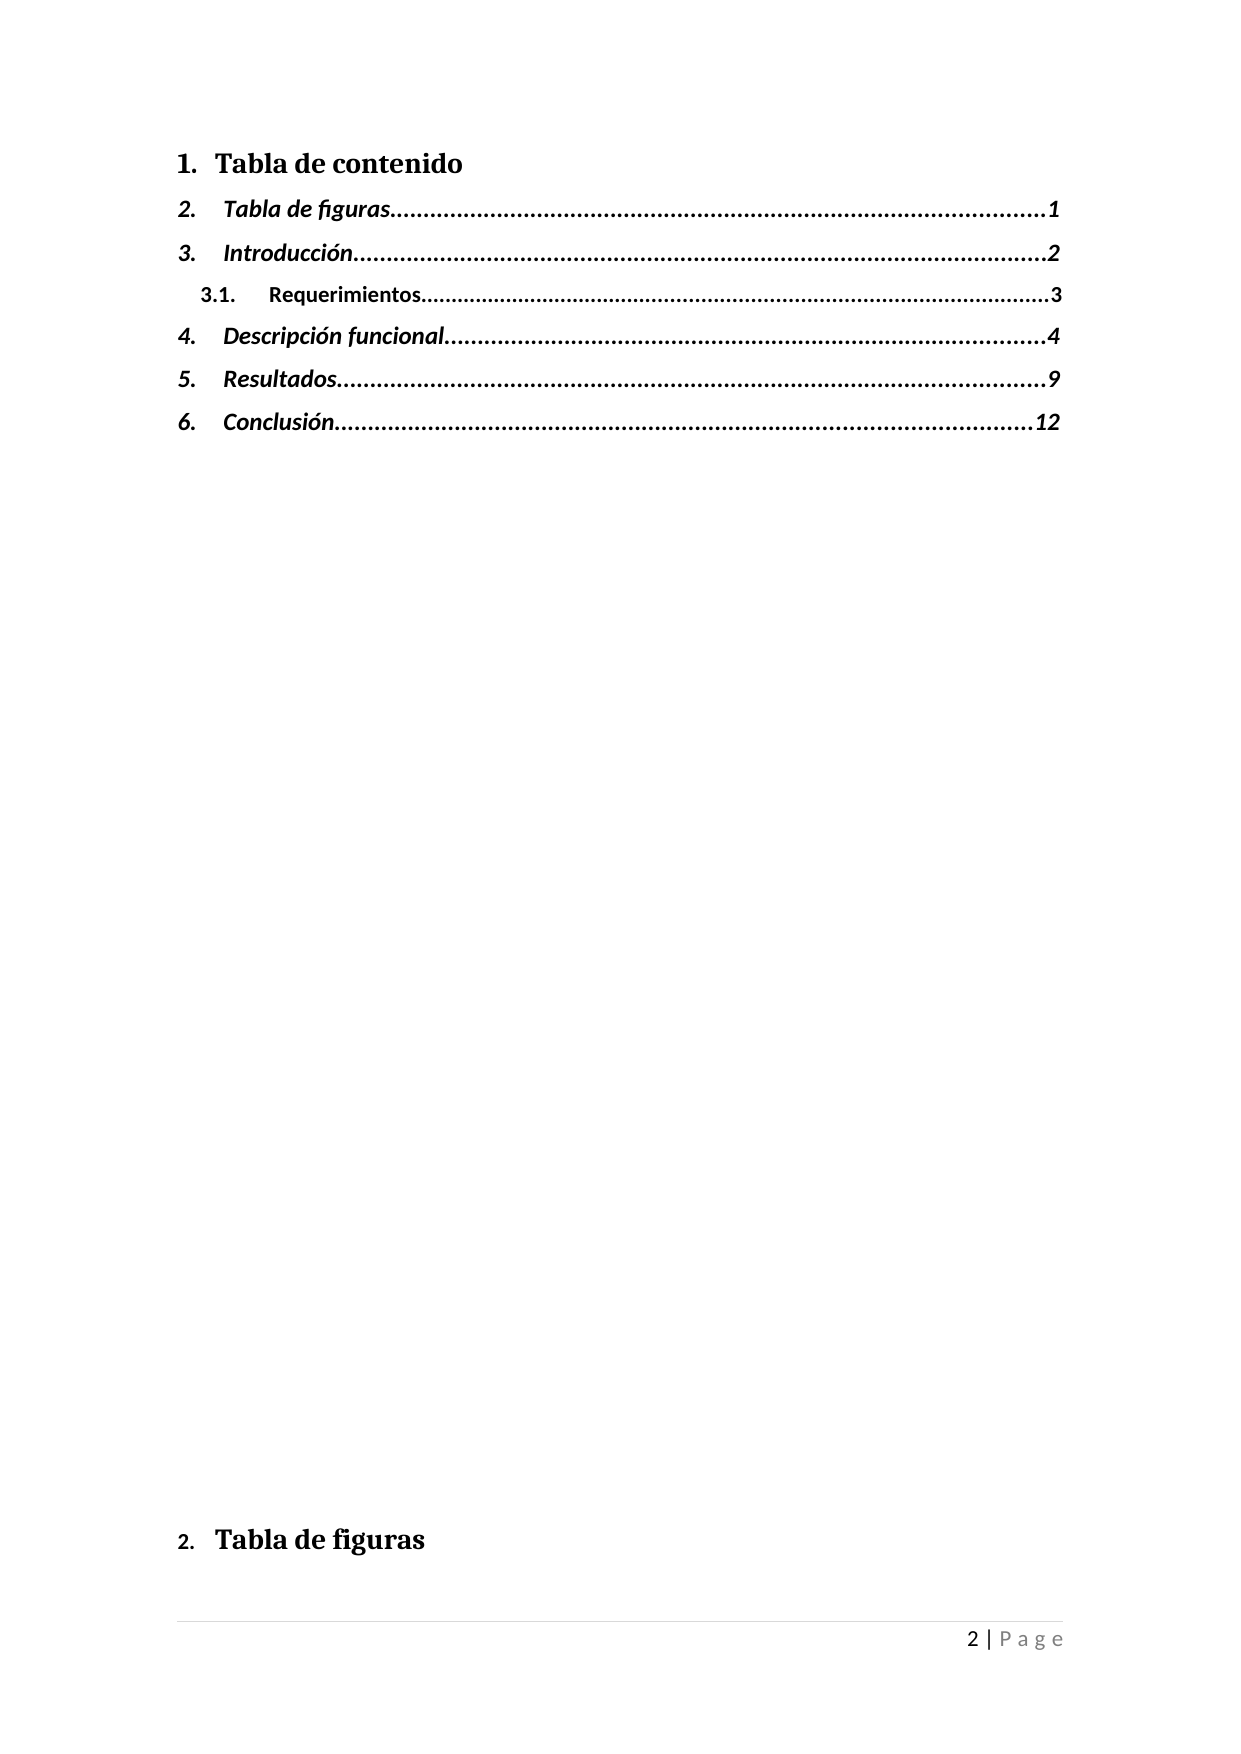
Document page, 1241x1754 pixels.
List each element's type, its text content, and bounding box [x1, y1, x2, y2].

subtitle Tabla de figuras [177, 1523, 1063, 1557]
